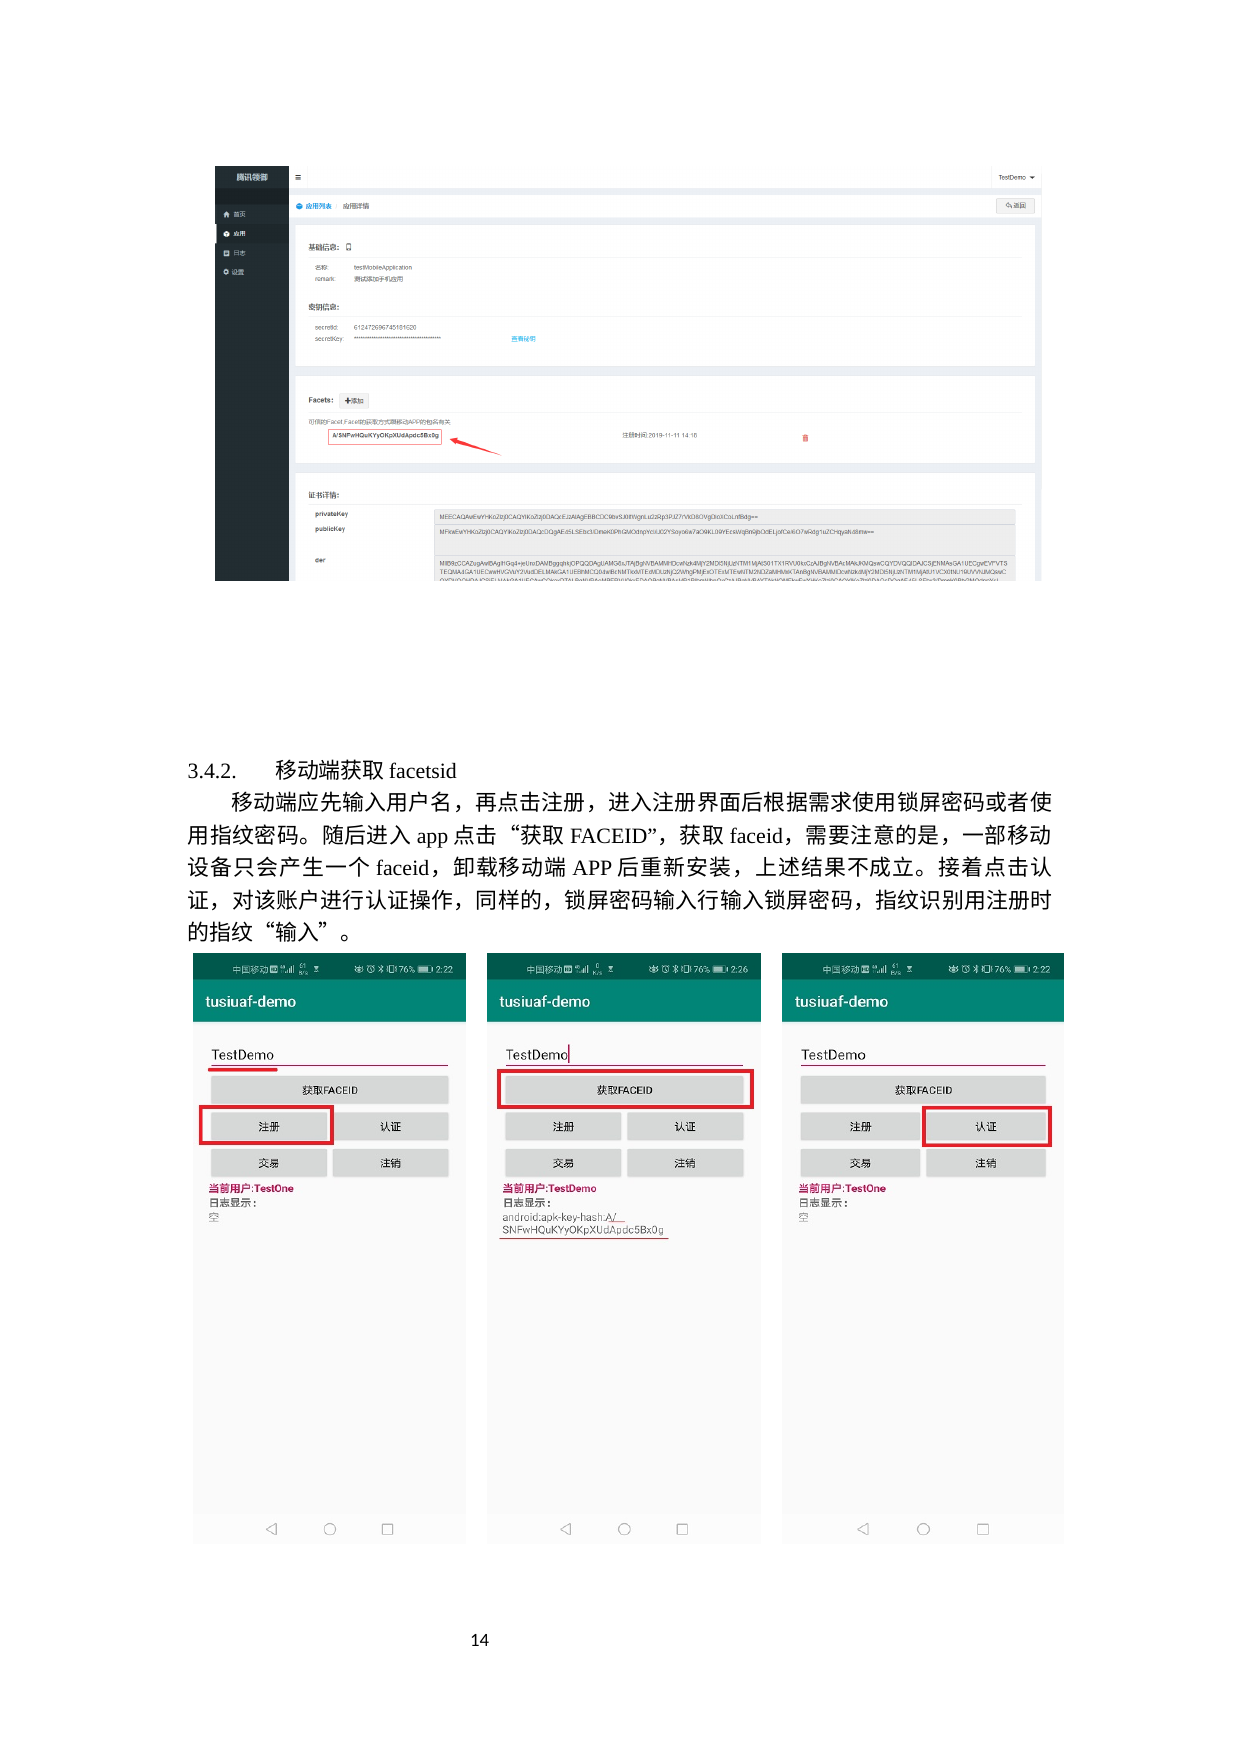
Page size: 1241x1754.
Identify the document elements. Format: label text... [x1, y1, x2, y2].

picture [215, 166, 1042, 581]
subtitle 移动端获取facetsid [187, 752, 1053, 785]
picture [193, 953, 466, 1544]
picture [782, 953, 1064, 1544]
list 移动端应先输入用户名，再点击注册，进入注册界面后根据需求使用锁屏密码或者使用指纹密码。随后进入app点击“获取FACEID”，获取faceid，需要注意的是，一部移动设备只会产生一个faceid，卸载移动端APP后重新安装，上述结果不成立。接着点击认证，对该账户进行认证操作，同样的，锁屏密码输入行输入锁屏密码，指纹识别用注册时的指纹“输入”。 [187, 785, 1053, 947]
picture [487, 953, 761, 1544]
